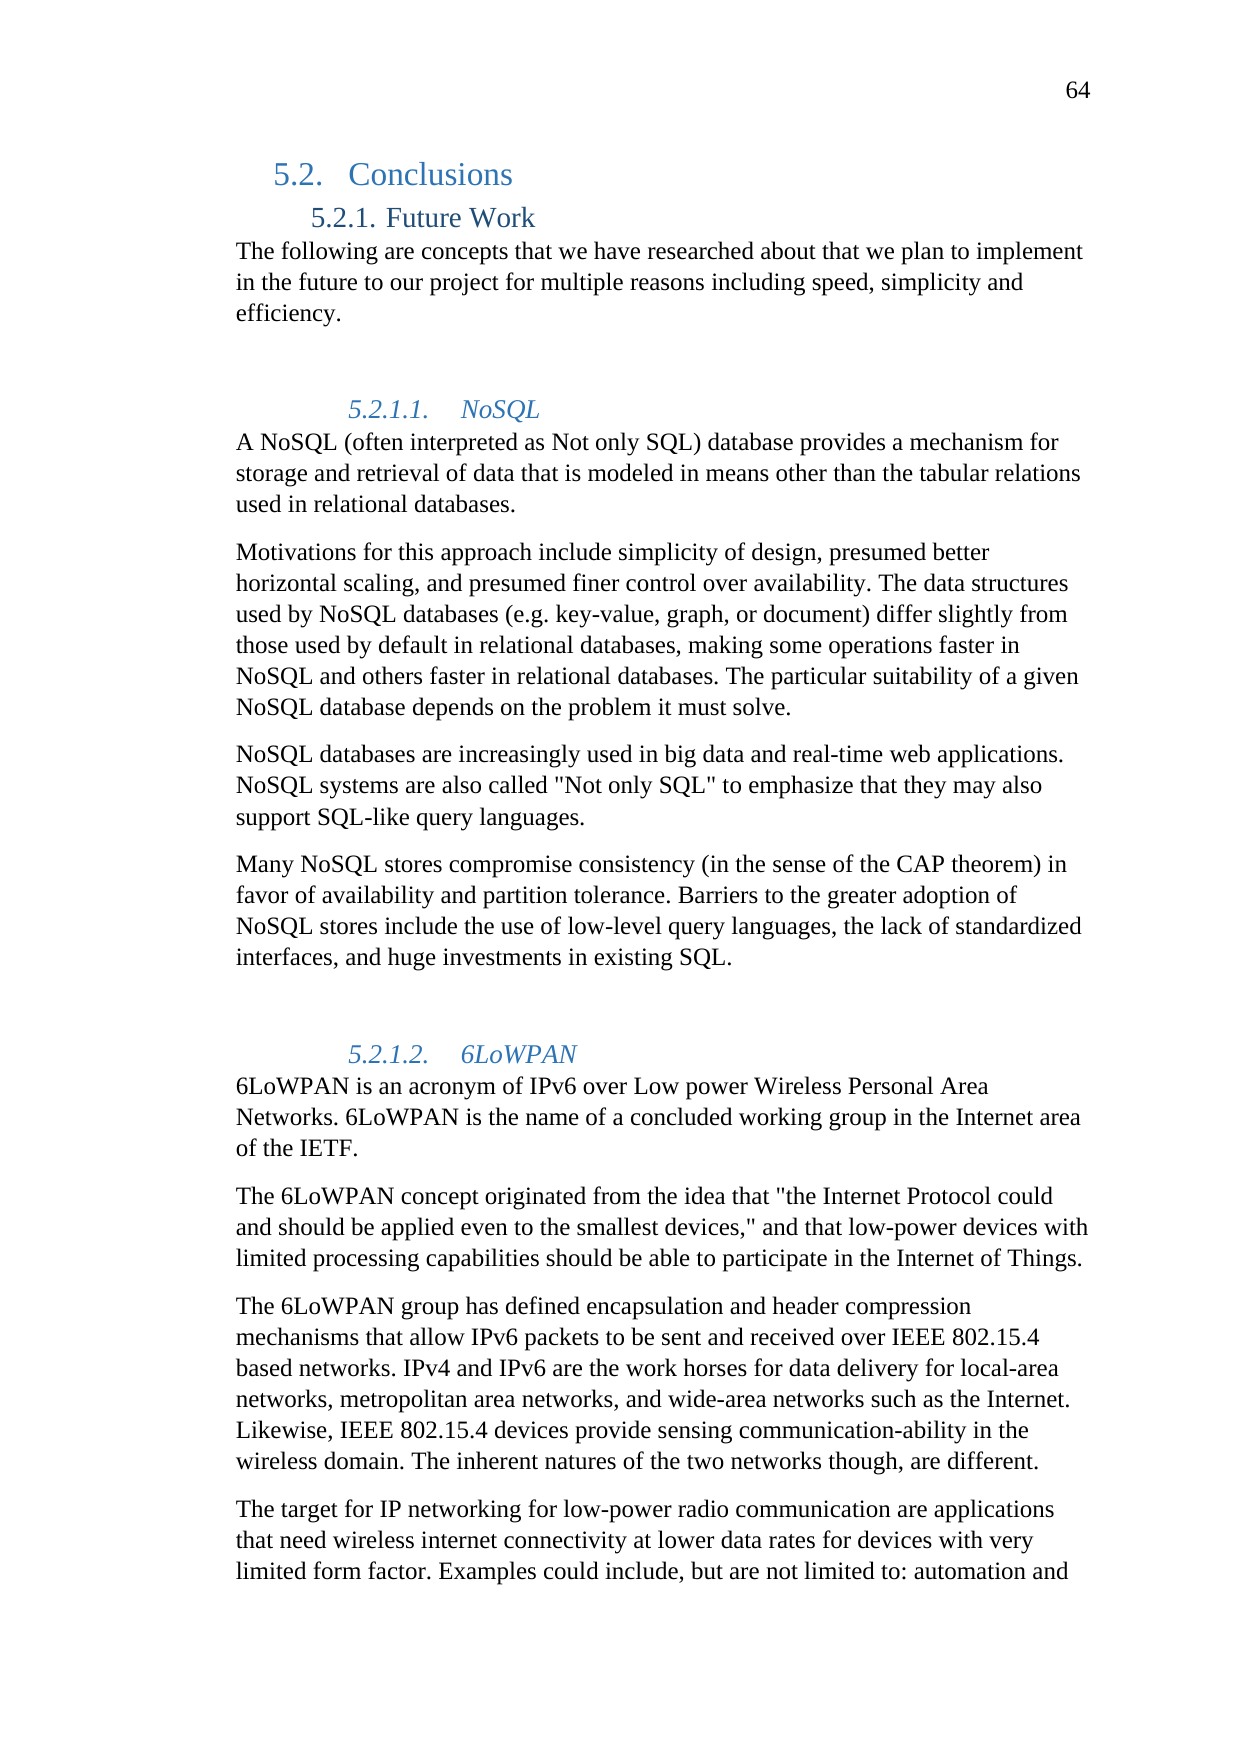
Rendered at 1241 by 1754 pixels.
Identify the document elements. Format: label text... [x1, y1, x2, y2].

text NoSQL databases are increasingly used in big data and real-time web applications. NoSQL systems are also called "Not only SQL" to emphasize that they may also support SQL-like query languages. [236, 739, 1090, 830]
subtitle 6LoWPAN [348, 1038, 1090, 1069]
text A NoSQL (often interpreted as Not only SQL) database provides a mechanism for storage and retrieval of data that is modeled in means other than the tabular relations used in relational databases. [236, 427, 1090, 518]
subtitle Conclusions [273, 154, 1090, 192]
subtitle NoSQL [348, 393, 1090, 424]
text Motivations for this approach include simplicity of design, presumed better horizontal scaling, and presumed finer control over availability. The data structures used by NoSQL databases (e.g. key-value, graph, or document) differ slightly from those used by default in relational databases, making some operations faster in NoSQL and others faster in relational databases. The particular suitability of a given NoSQL database depends on the problem it must solve. [236, 537, 1090, 721]
text The 6LoWPAN group has defined encapsulation and header compression mechanisms that allow IPv6 packets to be sent and received over IEEE 802.15.4 based networks. IPv4 and IPv6 are the work horses for data delivery for local-area networks, metropolitan area networks, and wide-area networks such as the Internet. Likewise, IEEE 802.15.4 devices provide sensing communication-ability in the wireless domain. The inherent natures of the two networks though, are different. [236, 1291, 1090, 1475]
subtitle Future Work [311, 200, 1090, 233]
text 6LoWPAN is an acronym of IPv6 over Low power Wireless Personal Area Networks. 6LoWPAN is the name of a concluded working group in the Internet area of the IETF. [236, 1071, 1090, 1162]
text Many NoSQL stores compromise consistency (in the sense of the CAP theorem) in favor of availability and partition tolerance. Barriers to the greater adoption of NoSQL stores include the use of low-level query languages, the lack of standardized interfaces, and huge investments in existing SQL. [236, 849, 1090, 971]
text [236, 1494, 1090, 1585]
text The following are concepts that we have researched about that we plan to implement in the future to our project for multiple reasons including speed, simplicity and efficiency. [236, 236, 1090, 327]
text The 6LoWPAN concept originated from the idea that "the Internet Protocol could and should be applied even to the smallest devices," and that low-power devices with limited processing capabilities should be able to participate in the Internet of Things. [236, 1181, 1090, 1272]
